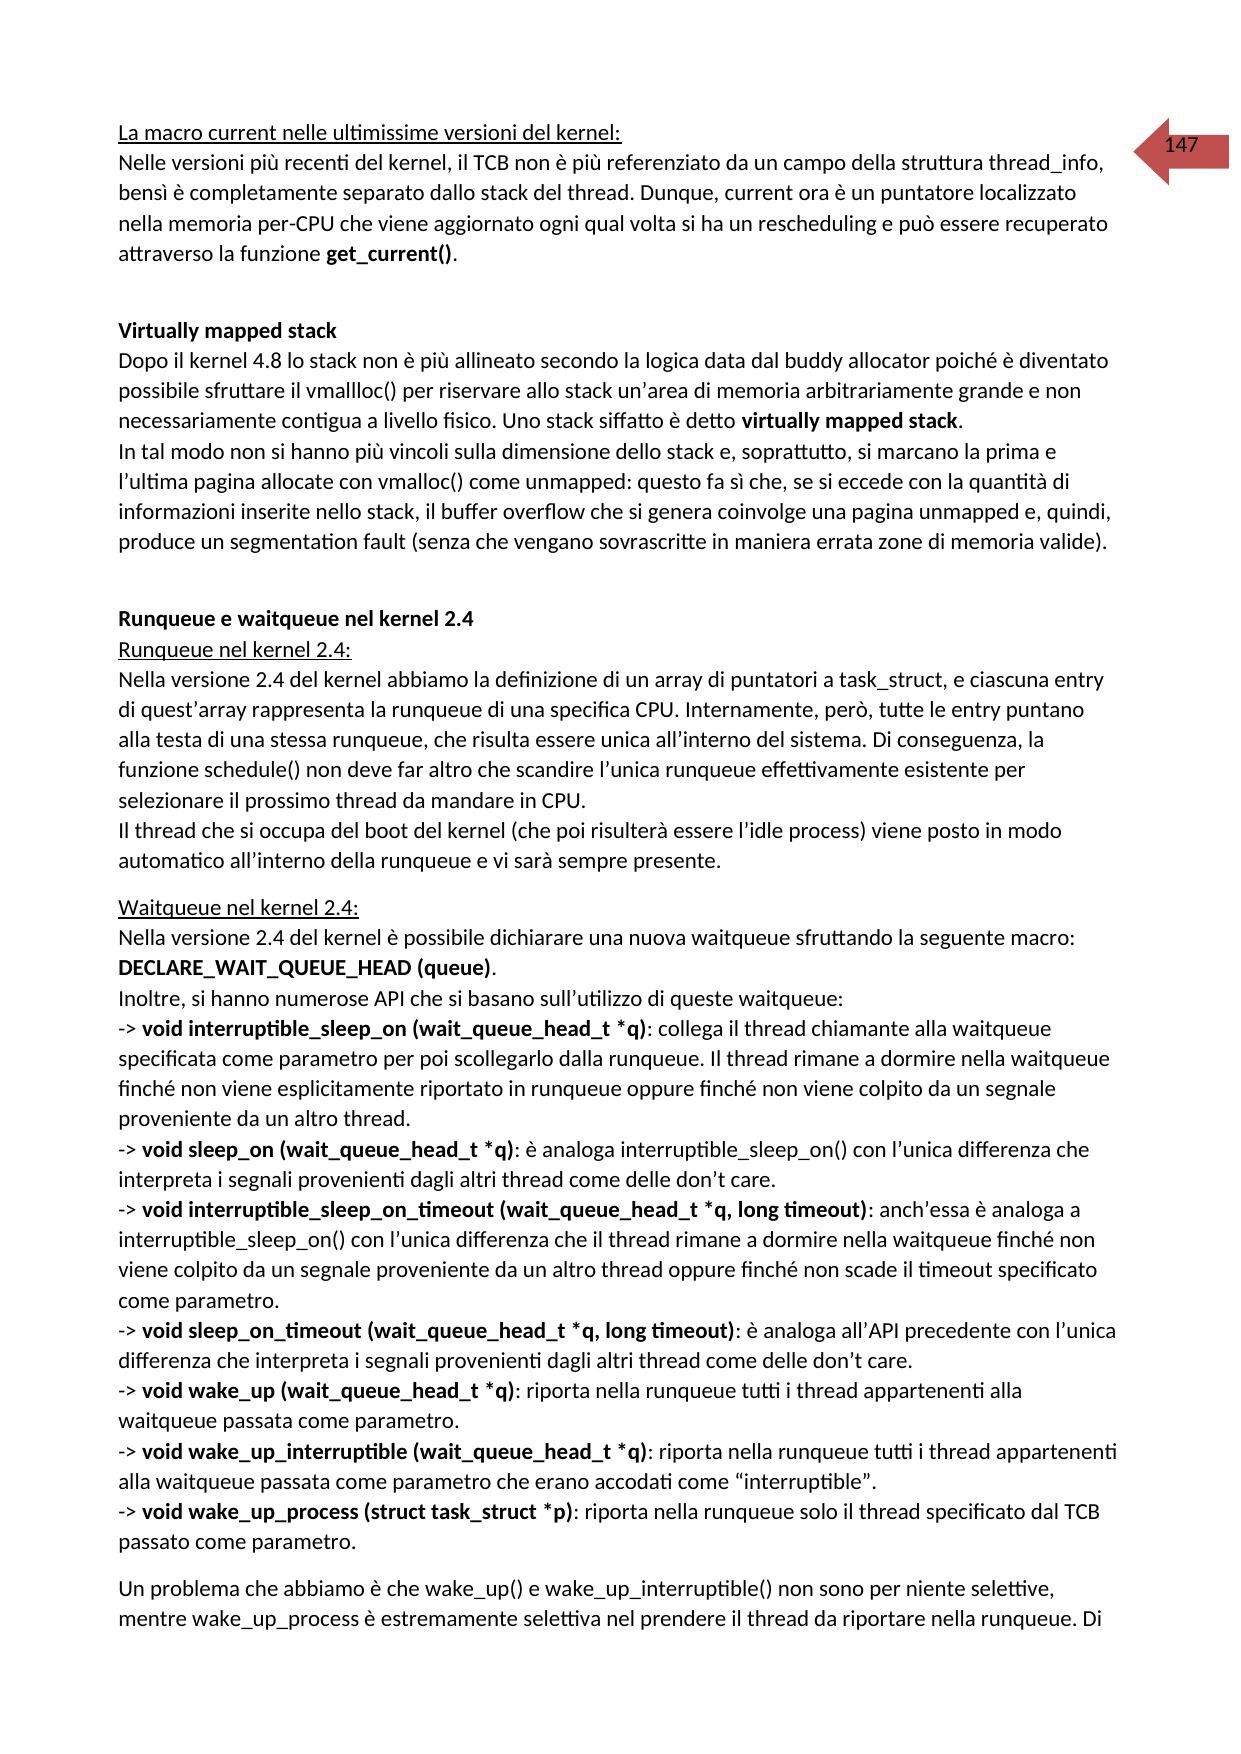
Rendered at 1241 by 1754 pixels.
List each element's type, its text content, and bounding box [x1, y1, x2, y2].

text Waitqueue nel kernel 2.4: Nella versione 2.4 del kernel è possibile dichiarare una nuova waitqueue sfruttando la seguente macro: DECLARE_WAIT_QUEUE_HEAD (queue). Inoltre, si hanno numerose API che si basano sull’utilizzo di queste waitqueue: -> void interruptible_sleep_on (wait_queue_head_t *q): collega il thread chiamante alla waitqueue specificata come parametro per poi scollegarlo dalla runqueue. Il thread rimane a dormire nella waitqueue finché non viene esplicitamente riportato in runqueue oppure finché non viene colpito da un segnale proveniente da un altro thread. -> void sleep_on (wait_queue_head_t *q): è analoga interruptible_sleep_on() con l’unica differenza che interpreta i segnali provenienti dagli altri thread come delle don’t care. -> void interruptible_sleep_on_timeout (wait_queue_head_t *q, long timeout): anch’essa è analoga a interruptible_sleep_on() con l’unica differenza che il thread rimane a dormire nella waitqueue finché non viene colpito da un segnale proveniente da un altro thread oppure finché non scade il timeout specificato come parametro. -> void sleep_on_timeout (wait_queue_head_t *q, long timeout): è analoga all’API precedente con l’unica differenza che interpreta i segnali provenienti dagli altri thread come delle don’t care. -> void wake_up (wait_queue_head_t *q): riporta nella runqueue tutti i thread appartenenti alla waitqueue passata come parametro. -> void wake_up_interruptible (wait_queue_head_t *q): riporta nella runqueue tutti i thread appartenenti alla waitqueue passata come parametro che erano accodati come “interruptible”. -> void wake_up_process (struct task_struct *p): riporta nella runqueue solo il thread specificato dal TCB passato come parametro. [118, 893, 1122, 1556]
text La macro current nelle ultimissime versioni del kernel: Nelle versioni più recenti del kernel, il TCB non è più referenziato da un campo della struttura thread_info, bensì è completamente separato dallo stack del thread. Dunque, current ora è un puntatore localizzato nella memoria per-CPU che viene aggiornato ogni qual volta si ha un rescheduling e può essere recuperato attraverso la funzione get_current(). [118, 118, 1122, 267]
text Runqueue e waitqueue nel kernel 2.4 Runqueue nel kernel 2.4: Nella versione 2.4 del kernel abbiamo la definizione di un array di puntatori a task_struct, e ciascuna entry di quest’array rappresenta la runqueue di una specifica CPU. Internamente, però, tutte le entry puntano alla testa di una stessa runqueue, che risulta essere unica all’interno del sistema. Di conseguenza, la funzione schedule() non deve far altro che scandire l’unica runqueue effettivamente esistente per selezionare il prossimo thread da mandare in CPU. Il thread che si occupa del boot del kernel (che poi risulterà essere l’idle process) viene posto in modo automatico all’interno della runqueue e vi sarà sempre presente. [118, 574, 1122, 874]
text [118, 1574, 1122, 1633]
text Virtually mapped stack Dopo il kernel 4.8 lo stack non è più allineato secondo la logica data dal buddy allocator poiché è diventato possibile sfruttare il vmallloc() per riservare allo stack un’area di memoria arbitrariamente grande e non necessariamente contigua a livello fisico. Uno stack siffatto è detto virtually mapped stack. In tal modo non si hanno più vincoli sulla dimensione dello stack e, soprattutto, si marcano la prima e l’ultima pagina allocate con vmalloc() come unmapped: questo fa sì che, se si eccede con la quantità di informazioni inserite nello stack, il buffer overflow che si genera coinvolge una pagina unmapped e, quindi, produce un segmentation fault (senza che vengano sovrascritte in maniera errata zone di memoria valide). [118, 286, 1122, 556]
